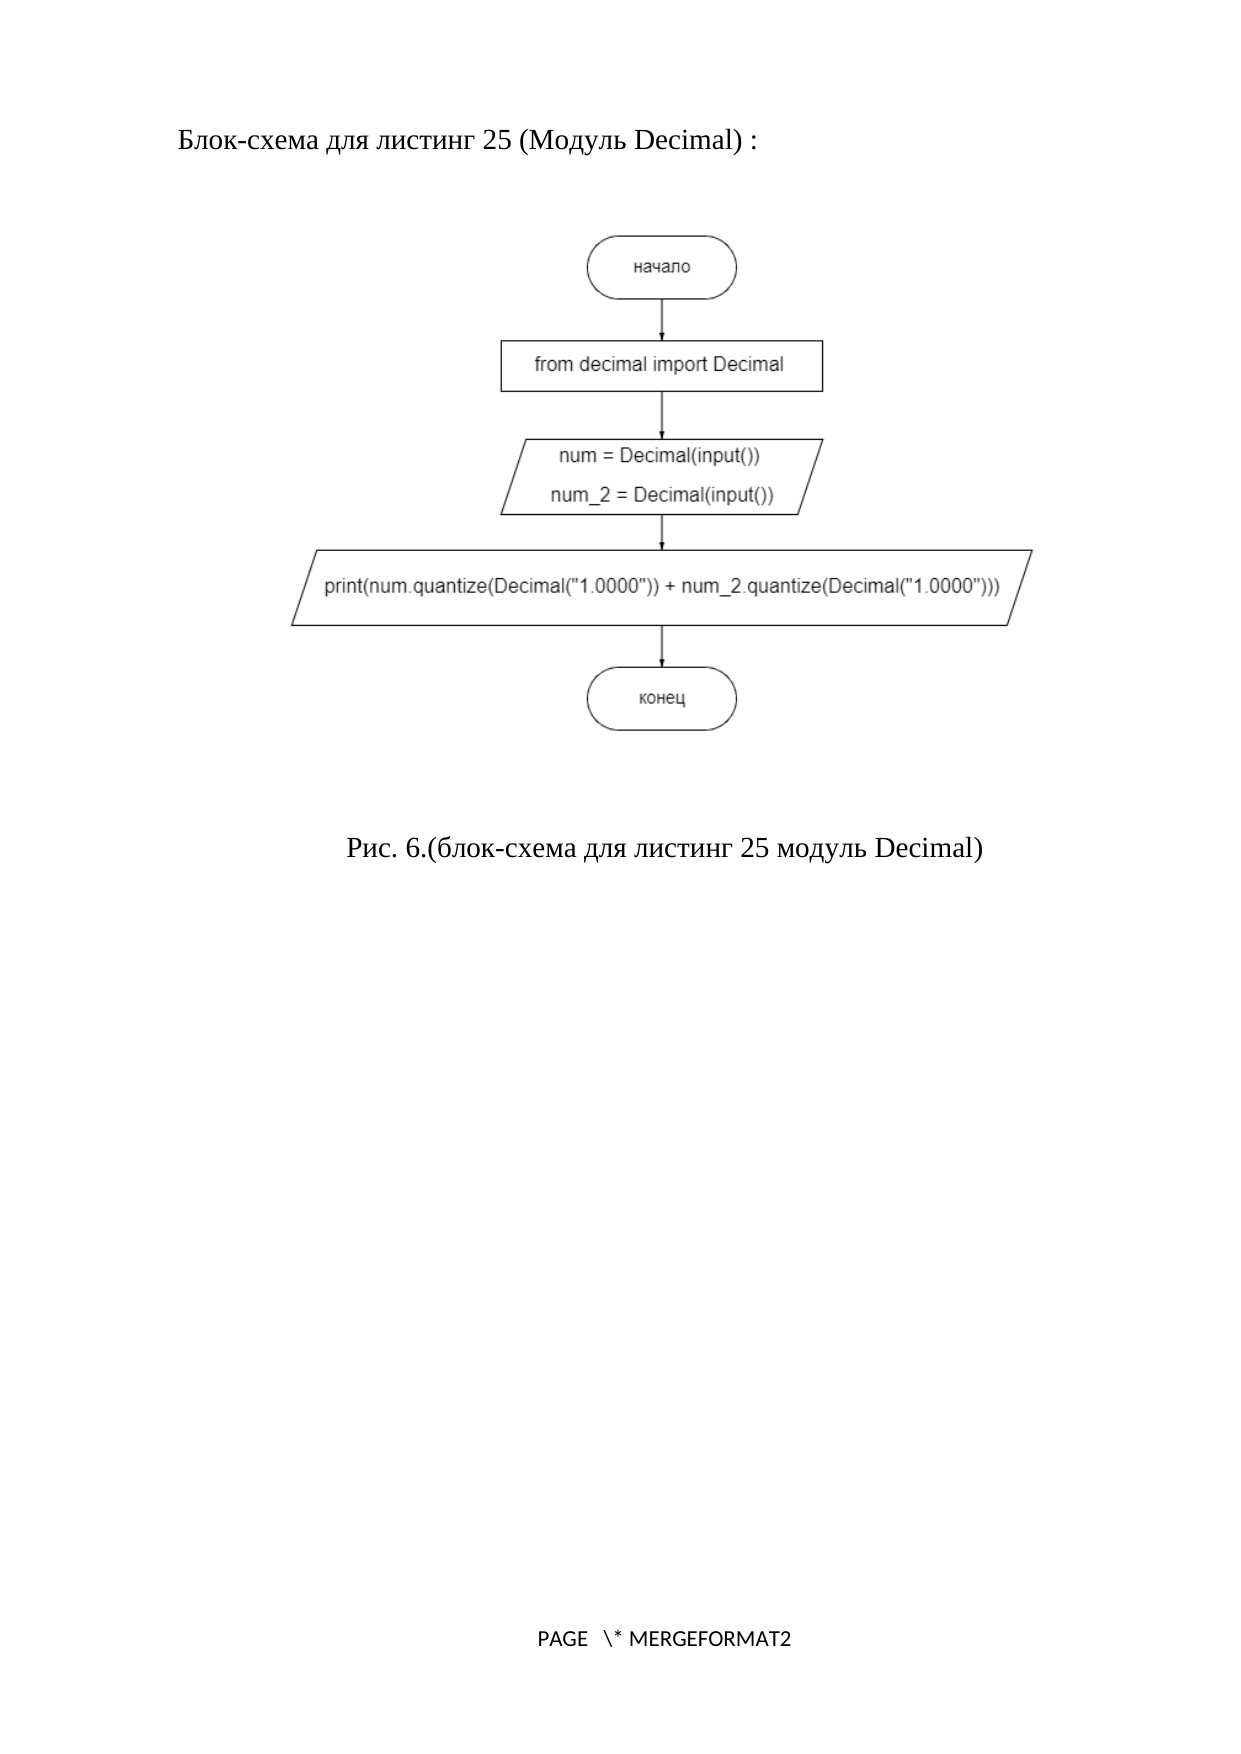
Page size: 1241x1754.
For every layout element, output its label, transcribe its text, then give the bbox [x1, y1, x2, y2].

subtitle Блок-схема для листинг 25 (Модуль Decimal) : [177, 122, 1152, 156]
picture [177, 158, 1152, 806]
text Рис. 6.(блок-схема для листинг 25 модуль Decimal) [177, 830, 1152, 864]
